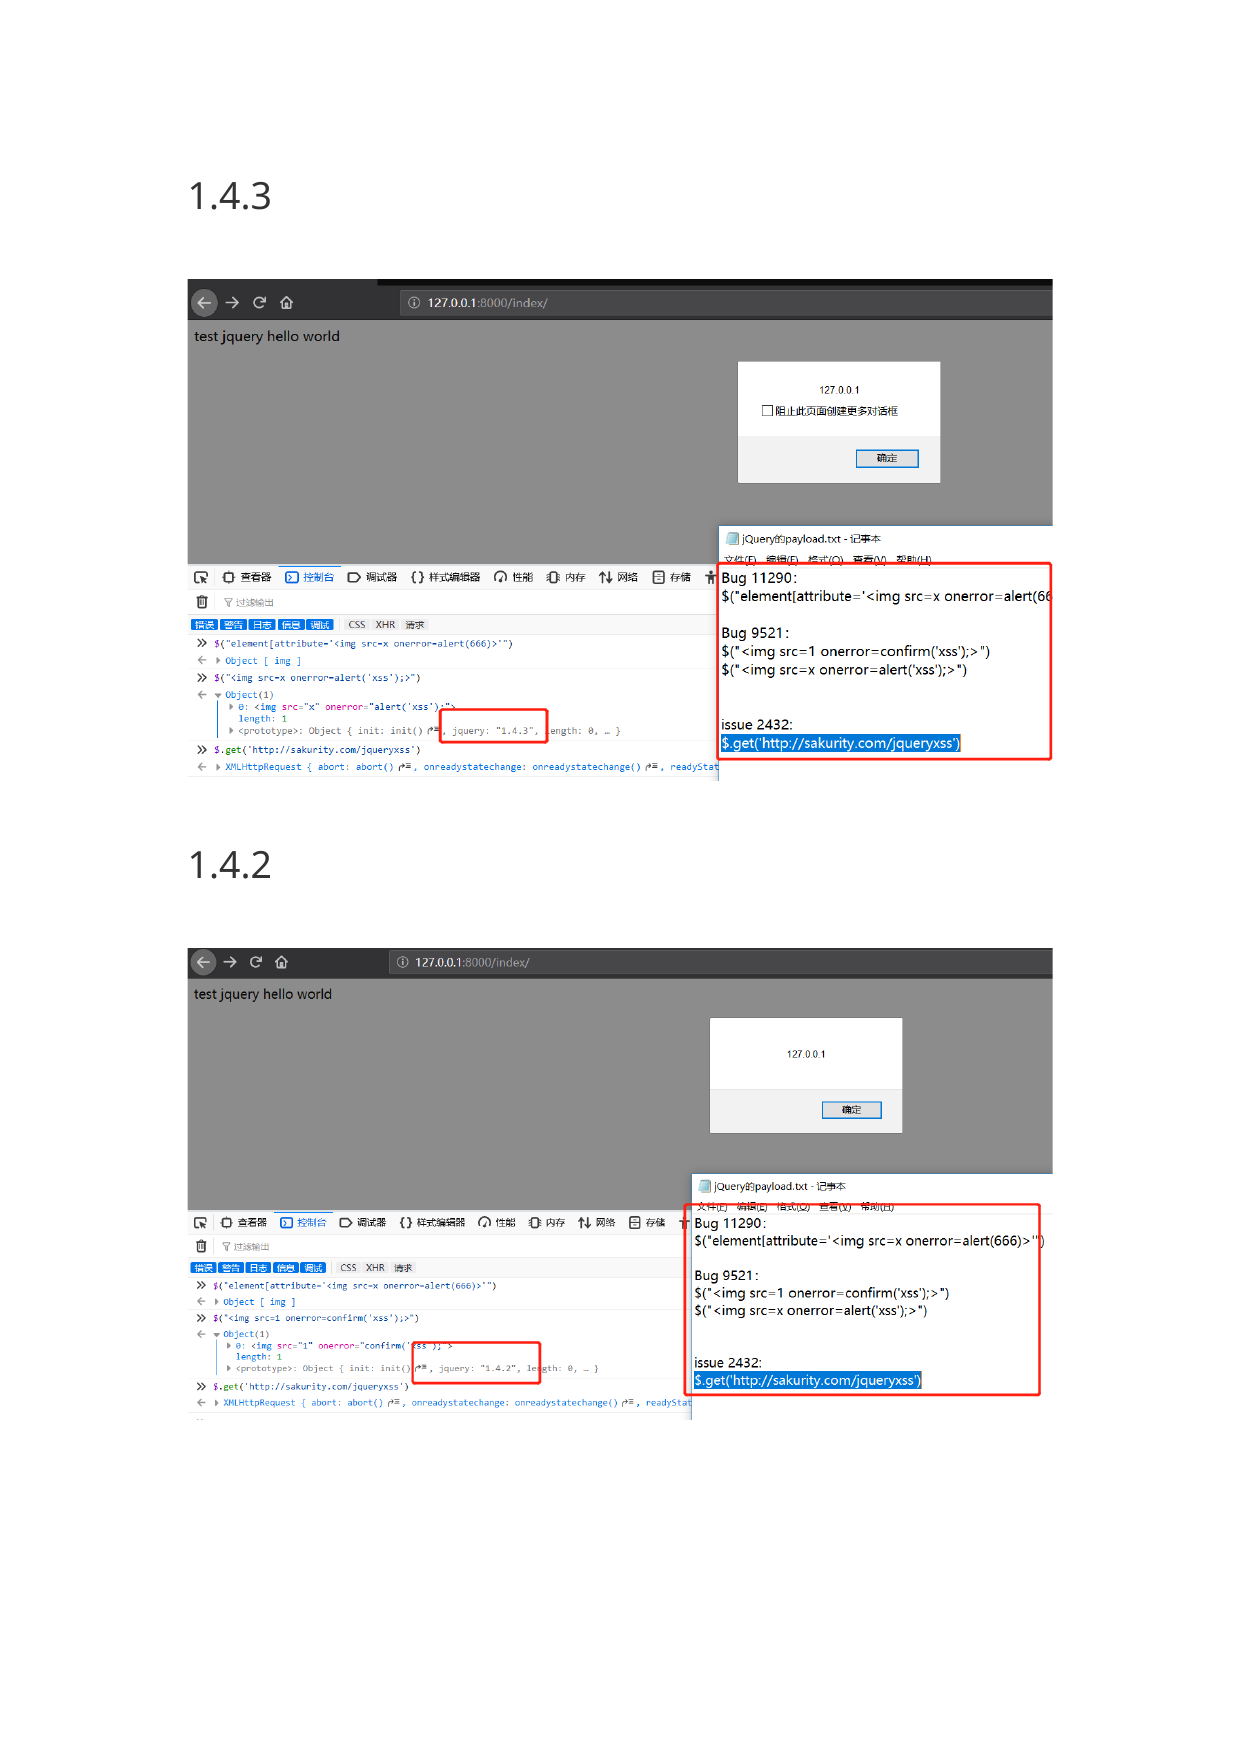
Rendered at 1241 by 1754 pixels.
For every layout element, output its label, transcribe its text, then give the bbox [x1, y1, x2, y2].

subtitle 1.4.3 [187, 162, 1053, 227]
subtitle 1.4.2 [187, 831, 1053, 896]
picture [187, 279, 1053, 781]
picture [187, 948, 1053, 1420]
